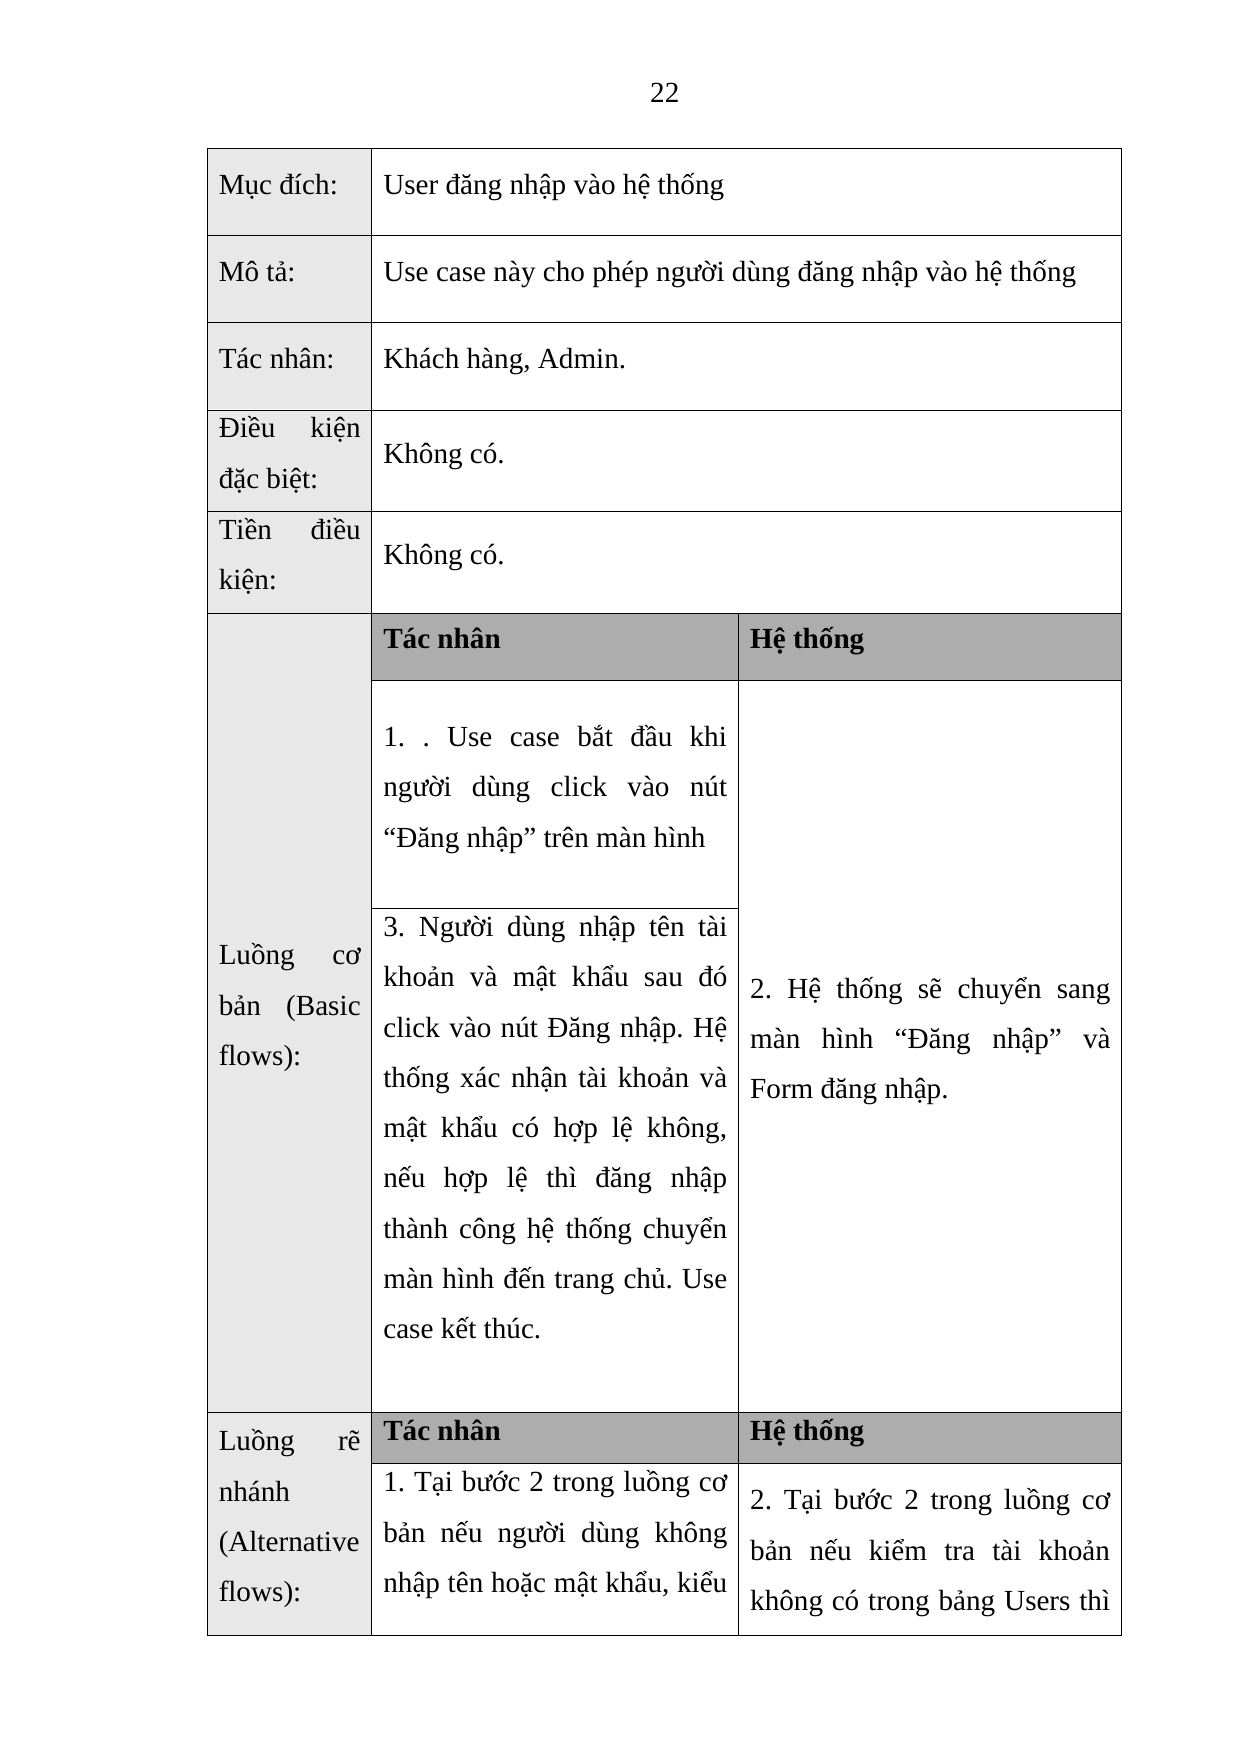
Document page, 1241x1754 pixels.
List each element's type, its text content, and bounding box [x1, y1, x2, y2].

table_cell Tác nhân: [208, 323, 371, 409]
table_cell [739, 1464, 1121, 1635]
table_cell Tiền điều kiện: [208, 512, 371, 613]
table_cell Không có. [372, 512, 1121, 613]
table_cell Luồng cơ bản (Basic flows): [208, 614, 371, 1412]
table_cell 2. Hệ thống sẽ chuyển sang màn hình “Đăng nhập” và Form đăng nhập. [739, 681, 1121, 1412]
table_cell Use case này cho phép người dùng đăng nhập vào hệ thống [372, 236, 1121, 322]
table_cell Hệ thống [739, 1413, 1121, 1463]
table_cell Điều kiện đặc biệt: [208, 411, 371, 511]
table_cell 3. Người dùng nhập tên tài khoản và mật khẩu sau đó click vào nút Đăng nhập. Hệ thống xác nhận tài khoản và mật khẩu có hợp lệ không, nếu hợp lệ thì đăng nhập thành công hệ thống chuyển màn hình đến trang chủ. Use case kết thúc. [372, 909, 738, 1412]
table_cell Tác nhân [372, 614, 738, 680]
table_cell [372, 1464, 738, 1635]
table_cell Mô tả: [208, 236, 371, 322]
table_cell Luồng rẽ nhánh (Alternative flows): [208, 1413, 371, 1635]
table_cell Không có. [372, 411, 1121, 511]
table_cell Mục đích: [208, 149, 371, 235]
table_cell Khách hàng, Admin. [372, 323, 1121, 409]
table_cell Tác nhân [372, 1413, 738, 1463]
table_cell Hệ thống [739, 614, 1121, 680]
table_cell 1. . Use case bắt đầu khi người dùng click vào nút “Đăng nhập” trên màn hình [372, 681, 738, 908]
table_cell User đăng nhập vào hệ thống [372, 149, 1121, 235]
